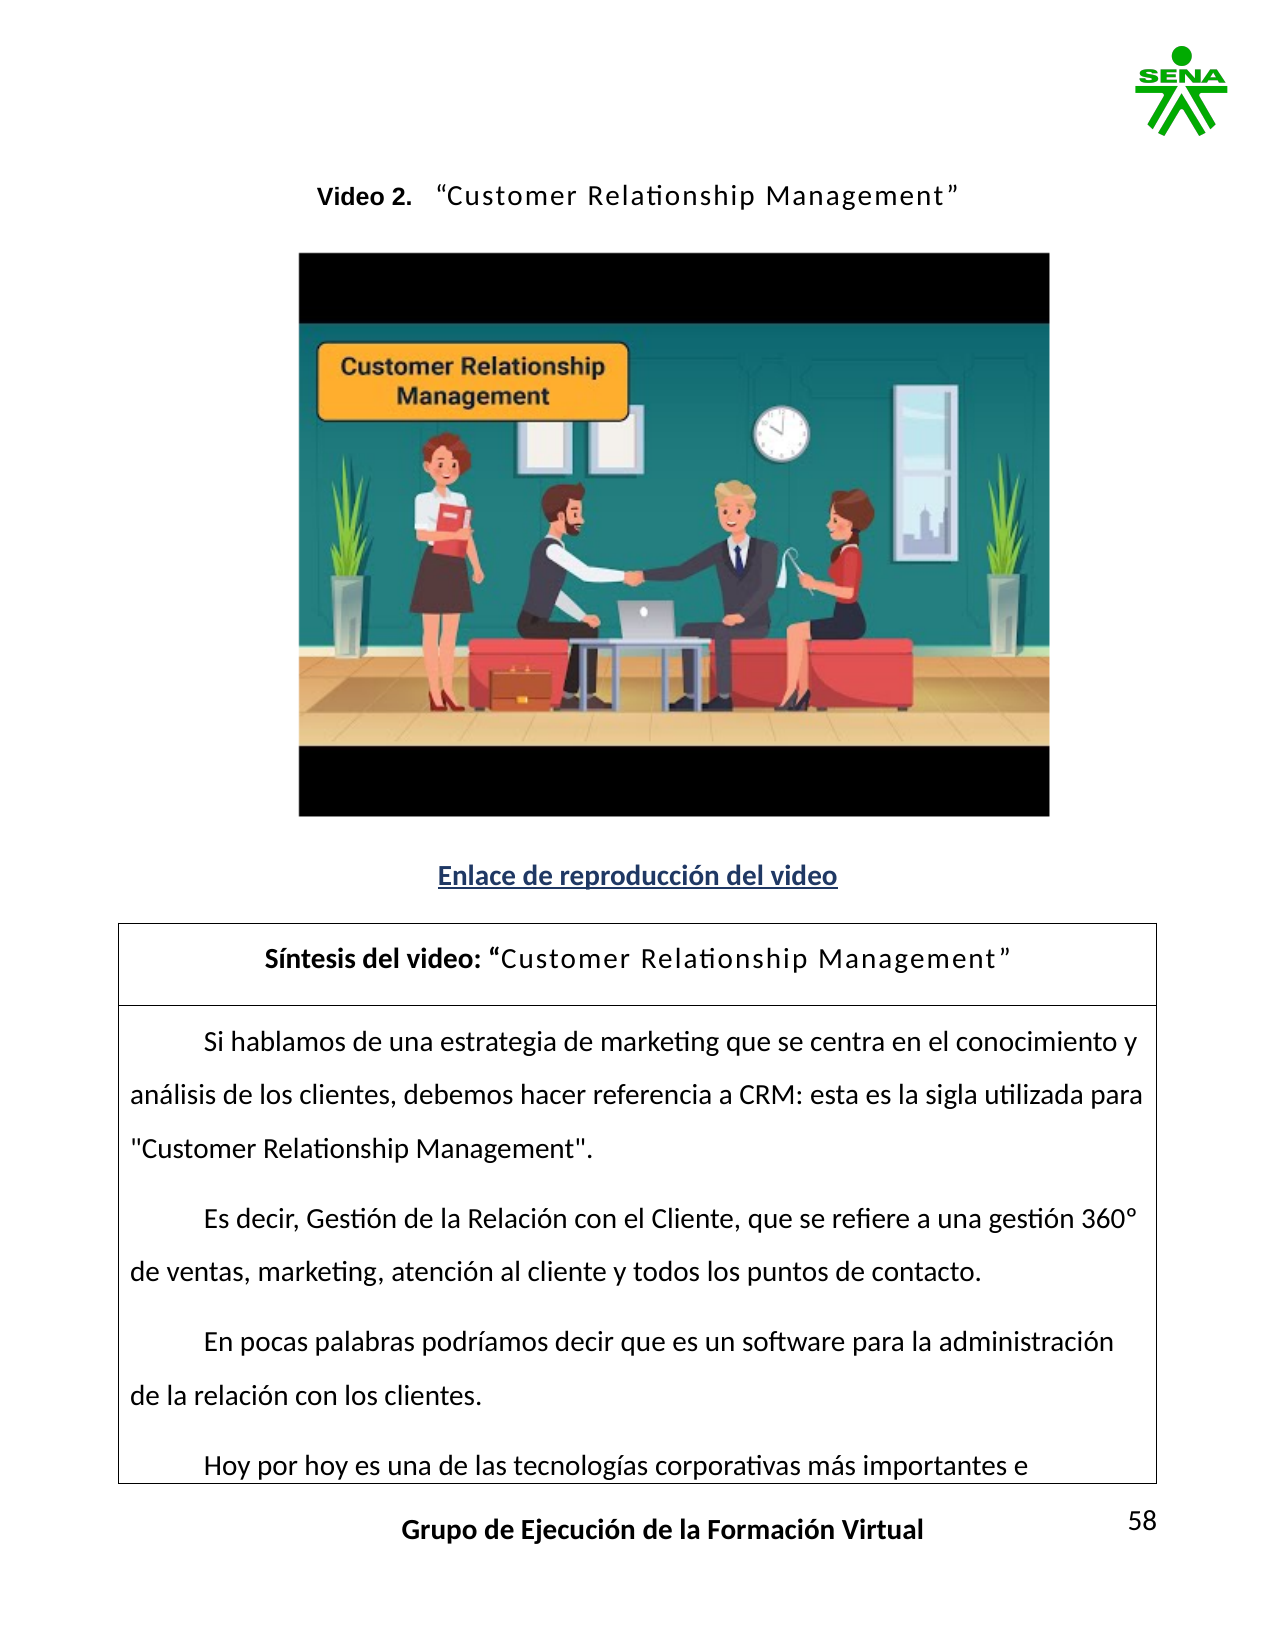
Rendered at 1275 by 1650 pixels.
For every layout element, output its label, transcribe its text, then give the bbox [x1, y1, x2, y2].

picture [293, 247, 1056, 823]
picture [1135, 46, 1228, 136]
text “Customer Relationship Management” [118, 177, 1157, 213]
table_header Síntesis del video: “Customer Relationship Management” [119, 924, 1156, 1005]
text Enlace de reproducción del video [118, 857, 1157, 892]
